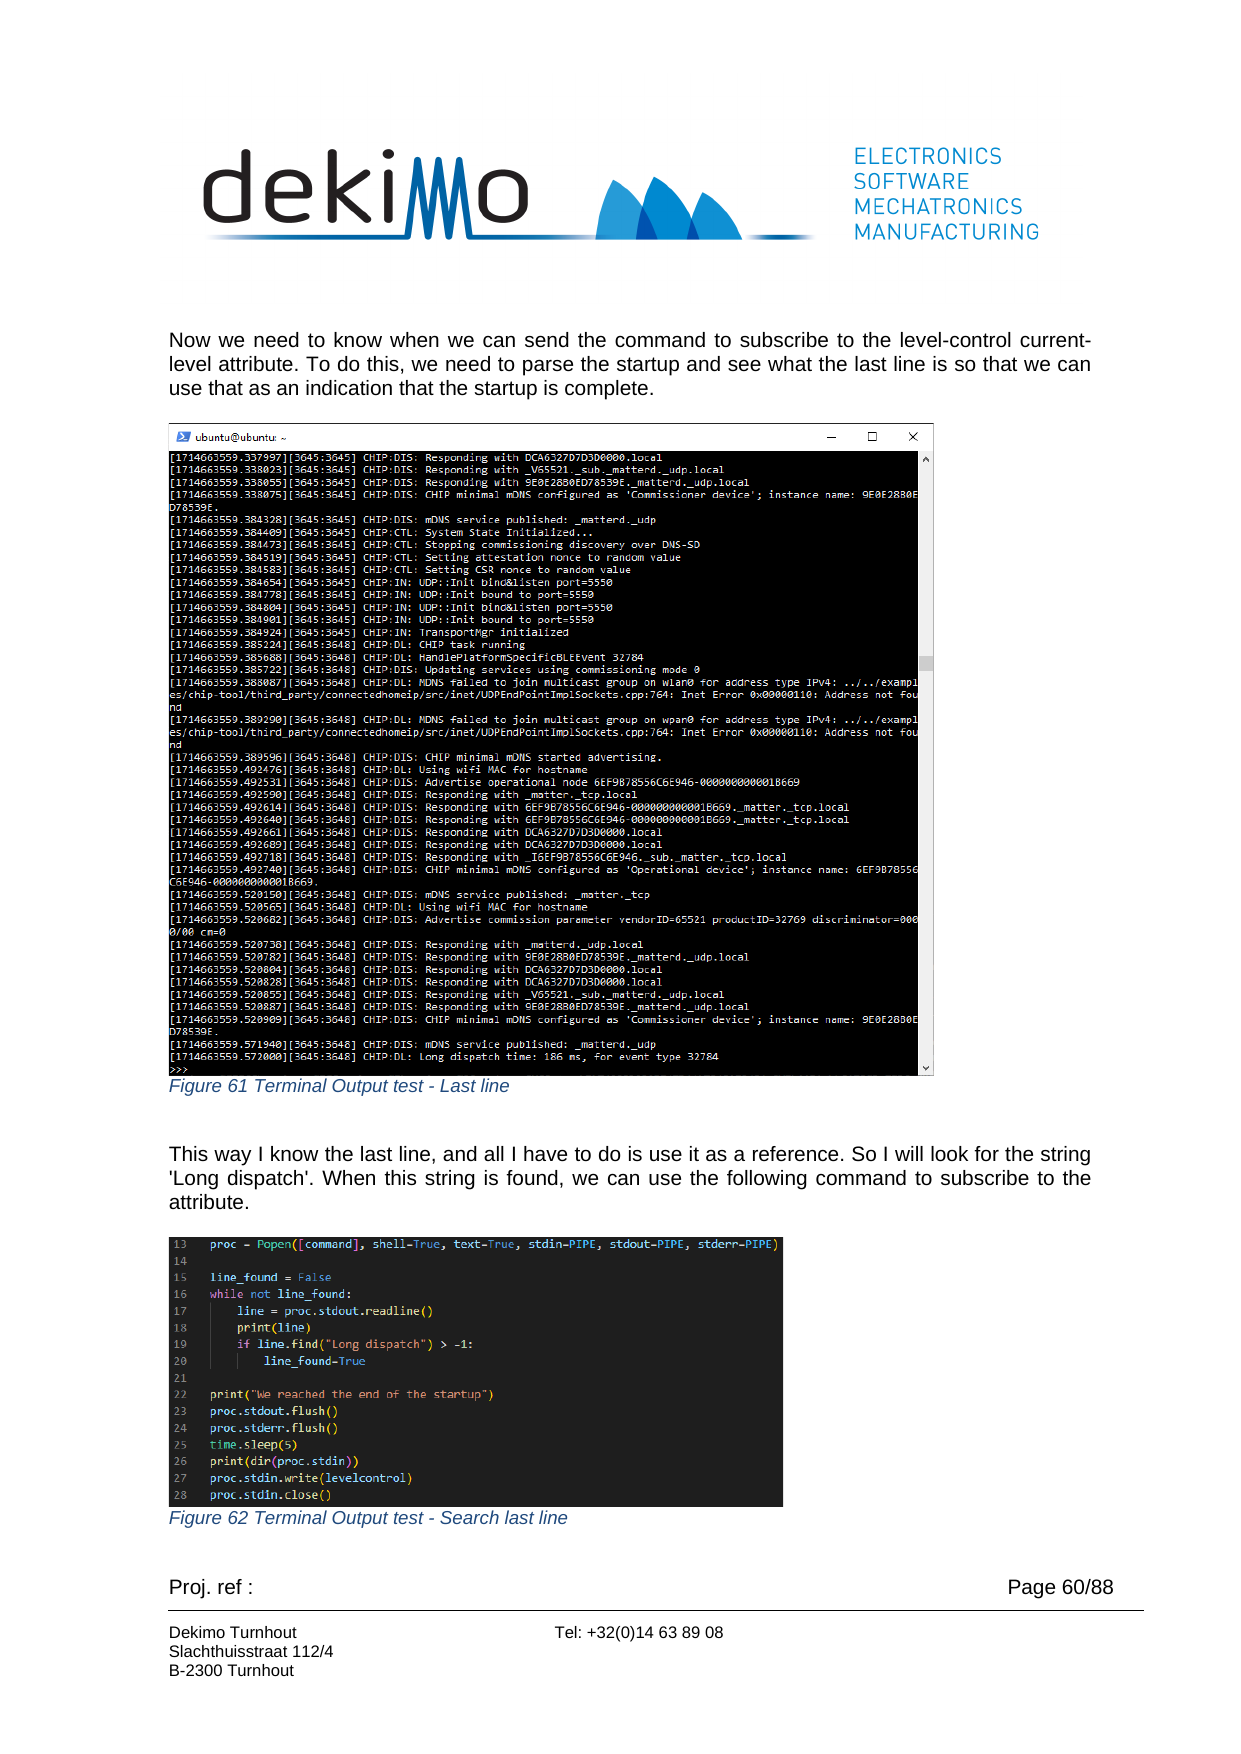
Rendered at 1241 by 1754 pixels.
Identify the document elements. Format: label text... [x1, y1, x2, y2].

text Figure 61 Terminal Output test - Last line [169, 1075, 1093, 1097]
text Now we need to know when we can send the command to subscribe to the level-control current-level attribute. To do this, we need to parse the startup and see what the last line is so that we can use that as an indication that the startup is complete. [169, 328, 1093, 399]
text This way I know the last line, and all I have to do is use it as a reference. So I will look for the string 'Long dispatch'. When this string is found, we can use the following command to subscribe to the attribute. [169, 1142, 1093, 1213]
picture [168, 423, 934, 1076]
text Figure 62 Terminal Output test - Search last line [169, 1507, 1093, 1528]
picture [168, 1237, 784, 1507]
picture [159, 73, 1083, 304]
